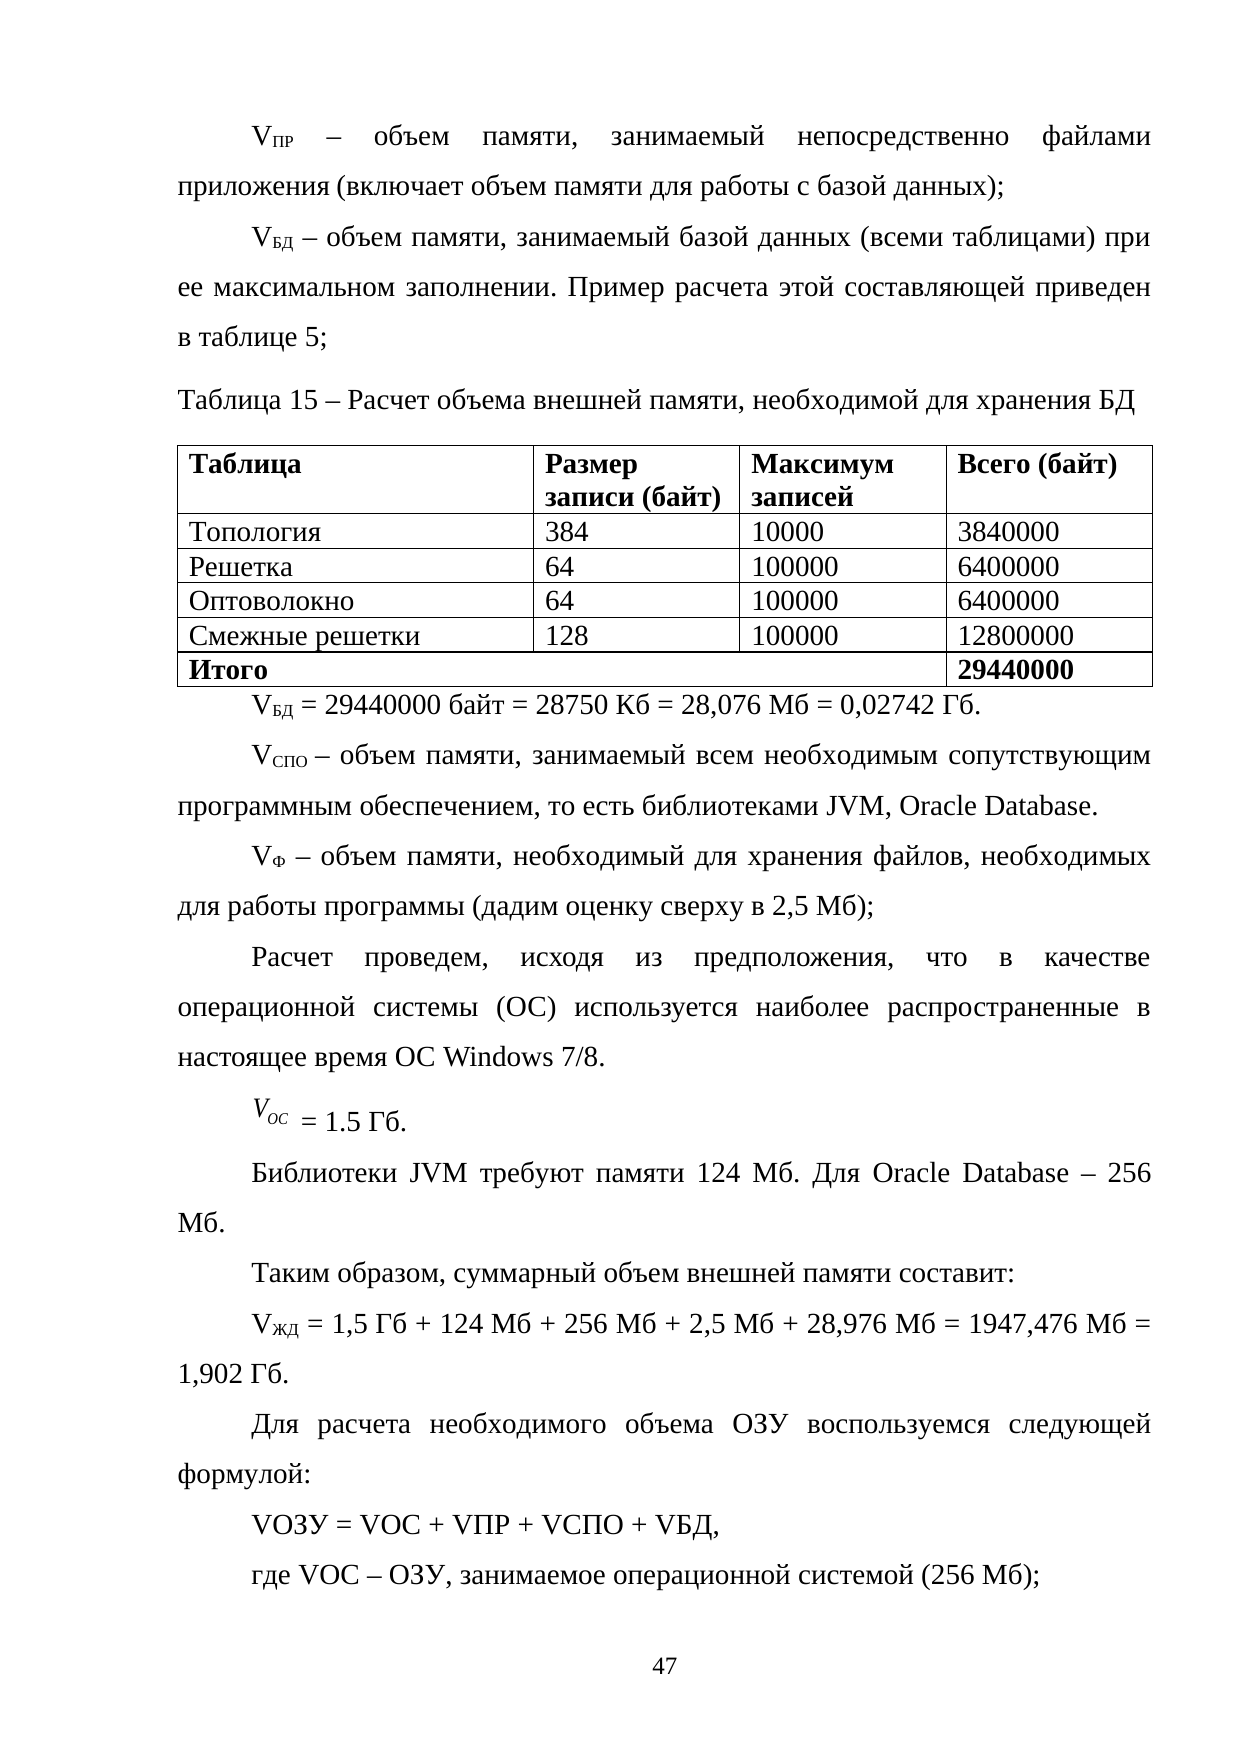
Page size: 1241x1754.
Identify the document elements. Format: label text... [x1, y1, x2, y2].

text VПР – объем памяти, занимаемый непосредственно файлами приложения (включает объем памяти для работы с базой данных); [177, 118, 1152, 202]
table_cell 29440000 [947, 653, 1152, 686]
table_cell 6400000 [947, 583, 1152, 617]
text VЖД = 1,5 Гб + 124 Мб + 256 Мб + 2,5 Мб + 28,976 Мб = 1947,476 Мб = 1,902 Гб. [177, 1306, 1152, 1389]
table_cell Топология [178, 514, 533, 548]
text VБД = 29440000 байт = 28750 Кб = 28,076 Мб = 0,02742 Гб. [177, 687, 1152, 721]
text Таким образом, суммарный объем внешней памяти составит: [177, 1255, 1152, 1289]
table_cell Итого [178, 653, 946, 686]
text VБД – объем памяти, занимаемый базой данных (всеми таблицами) при ее максимальном заполнении. Пример расчета этой составляющей приведен в таблице 5; [177, 219, 1152, 353]
table_cell 100000 [740, 549, 946, 582]
table_cell 6400000 [947, 549, 1152, 582]
table_cell 10000 [740, 514, 946, 548]
text где VОС – ОЗУ, занимаемое операционной системой (256 Мб); [177, 1557, 1152, 1591]
table_header Всего (байт) [947, 446, 1152, 513]
table_cell Оптоволокно [178, 583, 533, 617]
table_cell 3840000 [947, 514, 1152, 548]
text Библиотеки JVM требуют памяти 124 Мб. Для Oracle Database – 256 Мб. [177, 1155, 1152, 1239]
table_cell 64 [534, 583, 739, 617]
table_cell 100000 [740, 583, 946, 617]
table_cell Смежные решетки [178, 618, 533, 651]
table_cell 12800000 [947, 618, 1152, 651]
text VСПО – объем памяти, занимаемый всем необходимым сопутствующим программным обеспечением, то есть библиотеками JVM, Oracle Database. [177, 737, 1152, 821]
text VОЗУ = VОС + VПР + VСПО + VБД, [177, 1507, 1152, 1541]
table_header Размер записи (байт) [534, 446, 739, 513]
table_cell 100000 [740, 618, 946, 651]
text = 1.5 Гб. [177, 1089, 1152, 1138]
table_cell 64 [534, 549, 739, 582]
table_cell 384 [534, 514, 739, 548]
table_cell 128 [534, 618, 739, 651]
text Таблица 15 – Расчет объема внешней памяти, необходимой для хранения БД [177, 382, 1152, 416]
table_header Максимум записей [740, 446, 946, 513]
text VФ – объем памяти, необходимый для хранения файлов, необходимых для работы программы (дадим оценку сверху в 2,5 Мб); [177, 838, 1152, 922]
text Для расчета необходимого объема ОЗУ воспользуемся следующей формулой: [177, 1406, 1152, 1490]
text Расчет проведем, исходя из предположения, что в качестве операционной системы (ОС) используется наиболее распространенные в настоящее время ОС Windows 7/8. [177, 939, 1152, 1073]
table_header Таблица [178, 446, 533, 513]
table_cell Решетка [178, 549, 533, 582]
